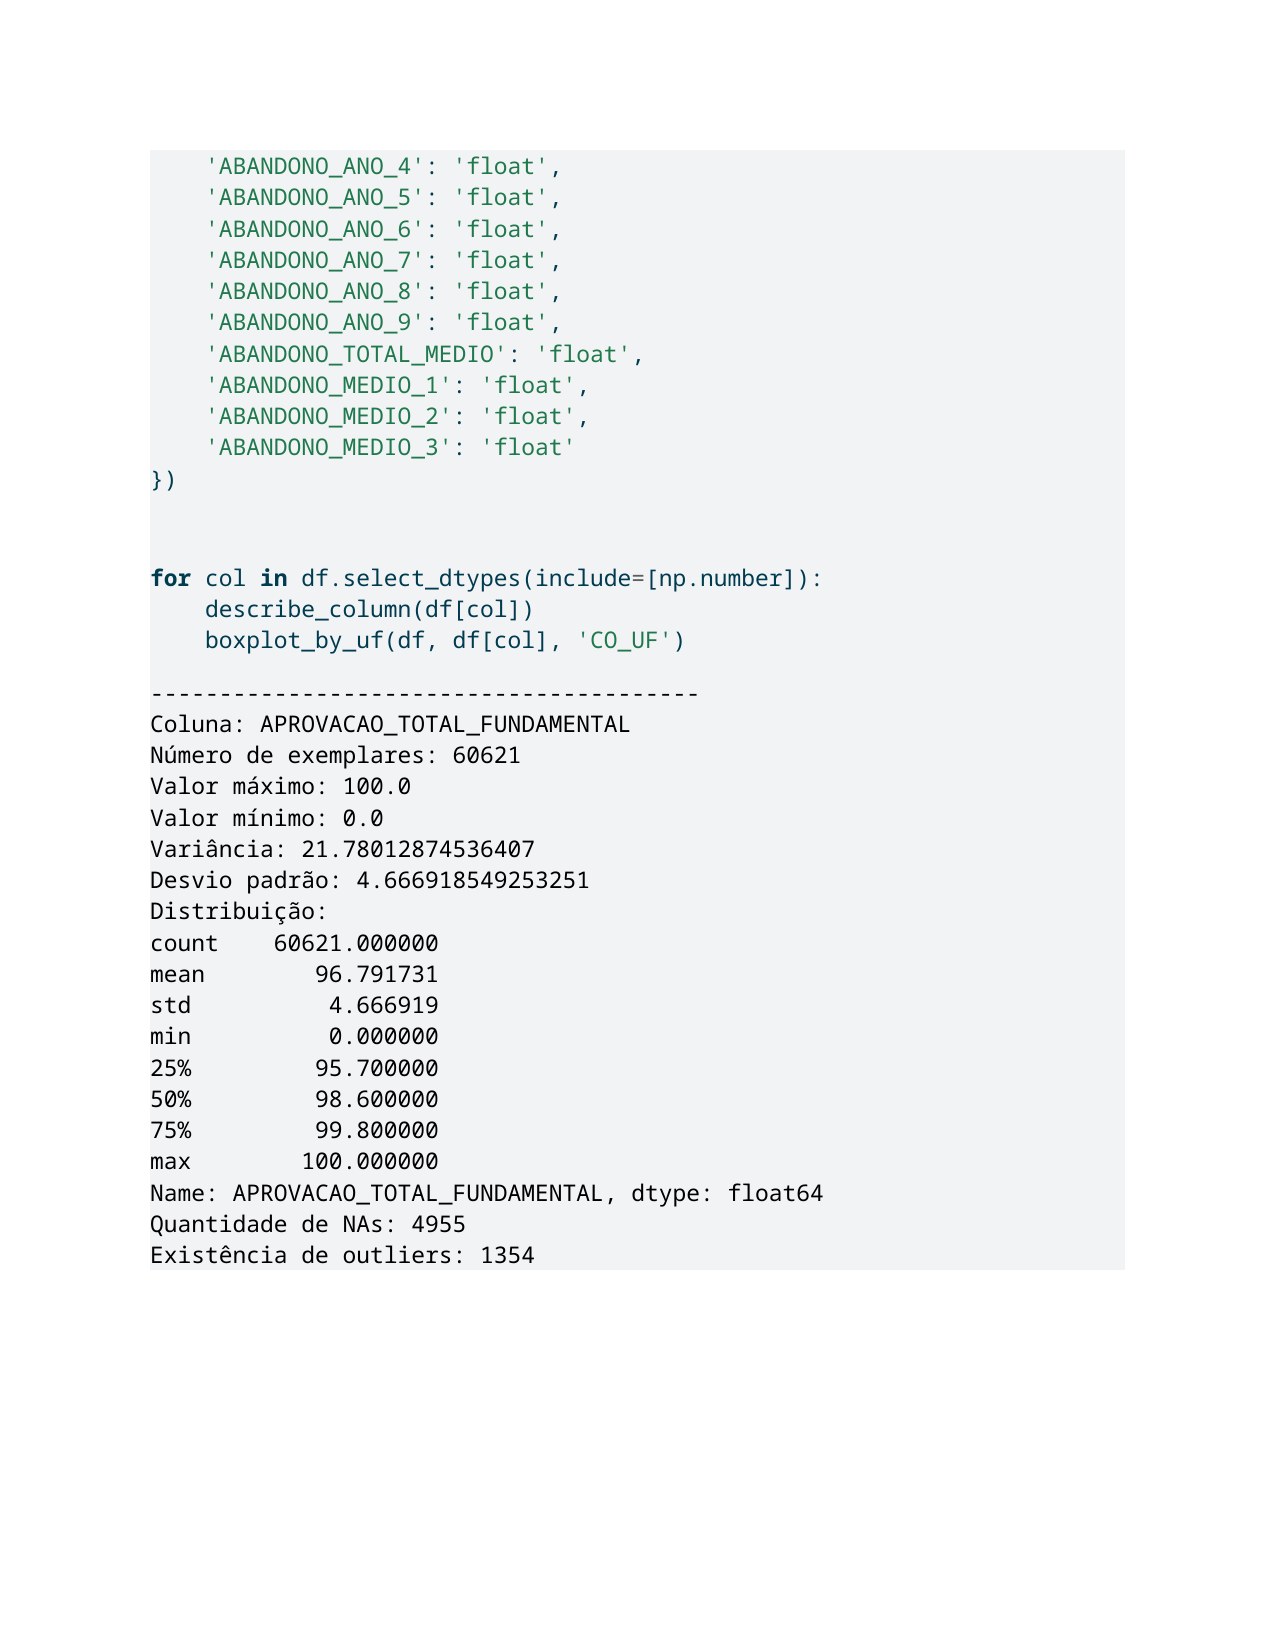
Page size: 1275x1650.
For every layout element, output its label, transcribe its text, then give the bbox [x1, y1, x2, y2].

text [150, 150, 1125, 656]
text ---------------------------------------- Coluna: APROVACAO_TOTAL_FUNDAMENTAL Número de exemplares: 60621 Valor máximo: 100.0 Valor mínimo: 0.0 Variância: 21.78012874536407 Desvio padrão: 4.666918549253251 Distribuição: count 60621.000000 mean 96.791731 std 4.666919 min 0.000000 25% 95.700000 50% 98.600000 75% 99.800000 max 100.000000 Name: APROVACAO_TOTAL_FUNDAMENTAL, dtype: float64 Quantidade de NAs: 4955 Existência de outliers: 1354 [150, 676, 1125, 1270]
